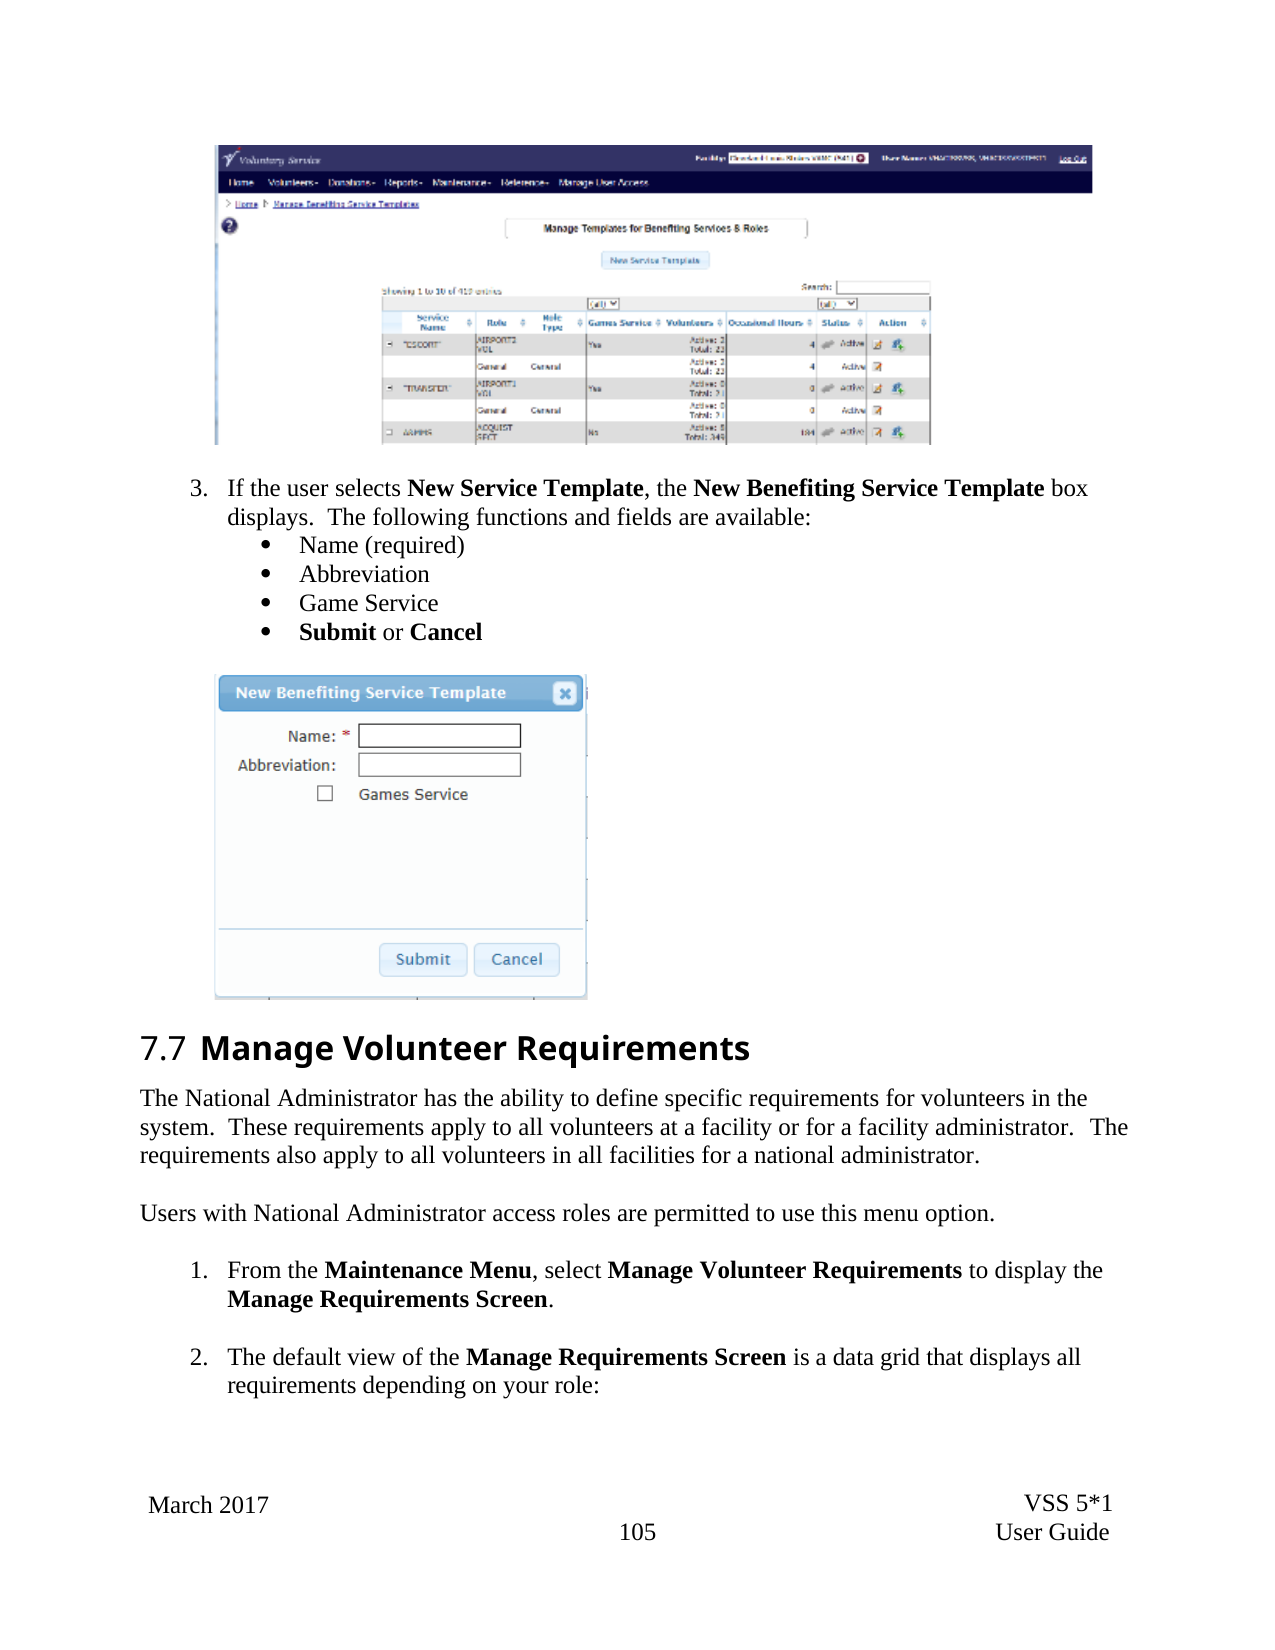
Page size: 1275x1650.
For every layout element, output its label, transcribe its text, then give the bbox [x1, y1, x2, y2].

list From the Maintenance Menu, select Manage Volunteer Requirements to display the Manage Requirements Screen. [189, 1255, 1137, 1313]
list Game Service [261, 588, 1137, 617]
text The National Administrator has the ability to define specific requirements for volunteers in the system. These requirements apply to all volunteers at a facility or for a facility administrator. The requirements also apply to all volunteers in all facilities for a national administrator. [139, 1083, 1137, 1169]
subtitle Manage Volunteer Requirements [139, 1025, 1137, 1070]
list Name (required) [261, 531, 1137, 559]
text Users with National Administrator access roles are permitted to use this menu option. [139, 1198, 1137, 1227]
picture [214, 145, 1093, 445]
list The default view of the Manage Requirements Screen is a data grid that displays all requirements depending on your role: [189, 1342, 1137, 1399]
list Submit or Cancel [261, 617, 1137, 646]
list Abbreviation [261, 559, 1137, 588]
picture [214, 674, 588, 1000]
list If the user selects New Service Template, the New Benefiting Service Template box displays. The following functions and fields are available: [189, 473, 1137, 531]
